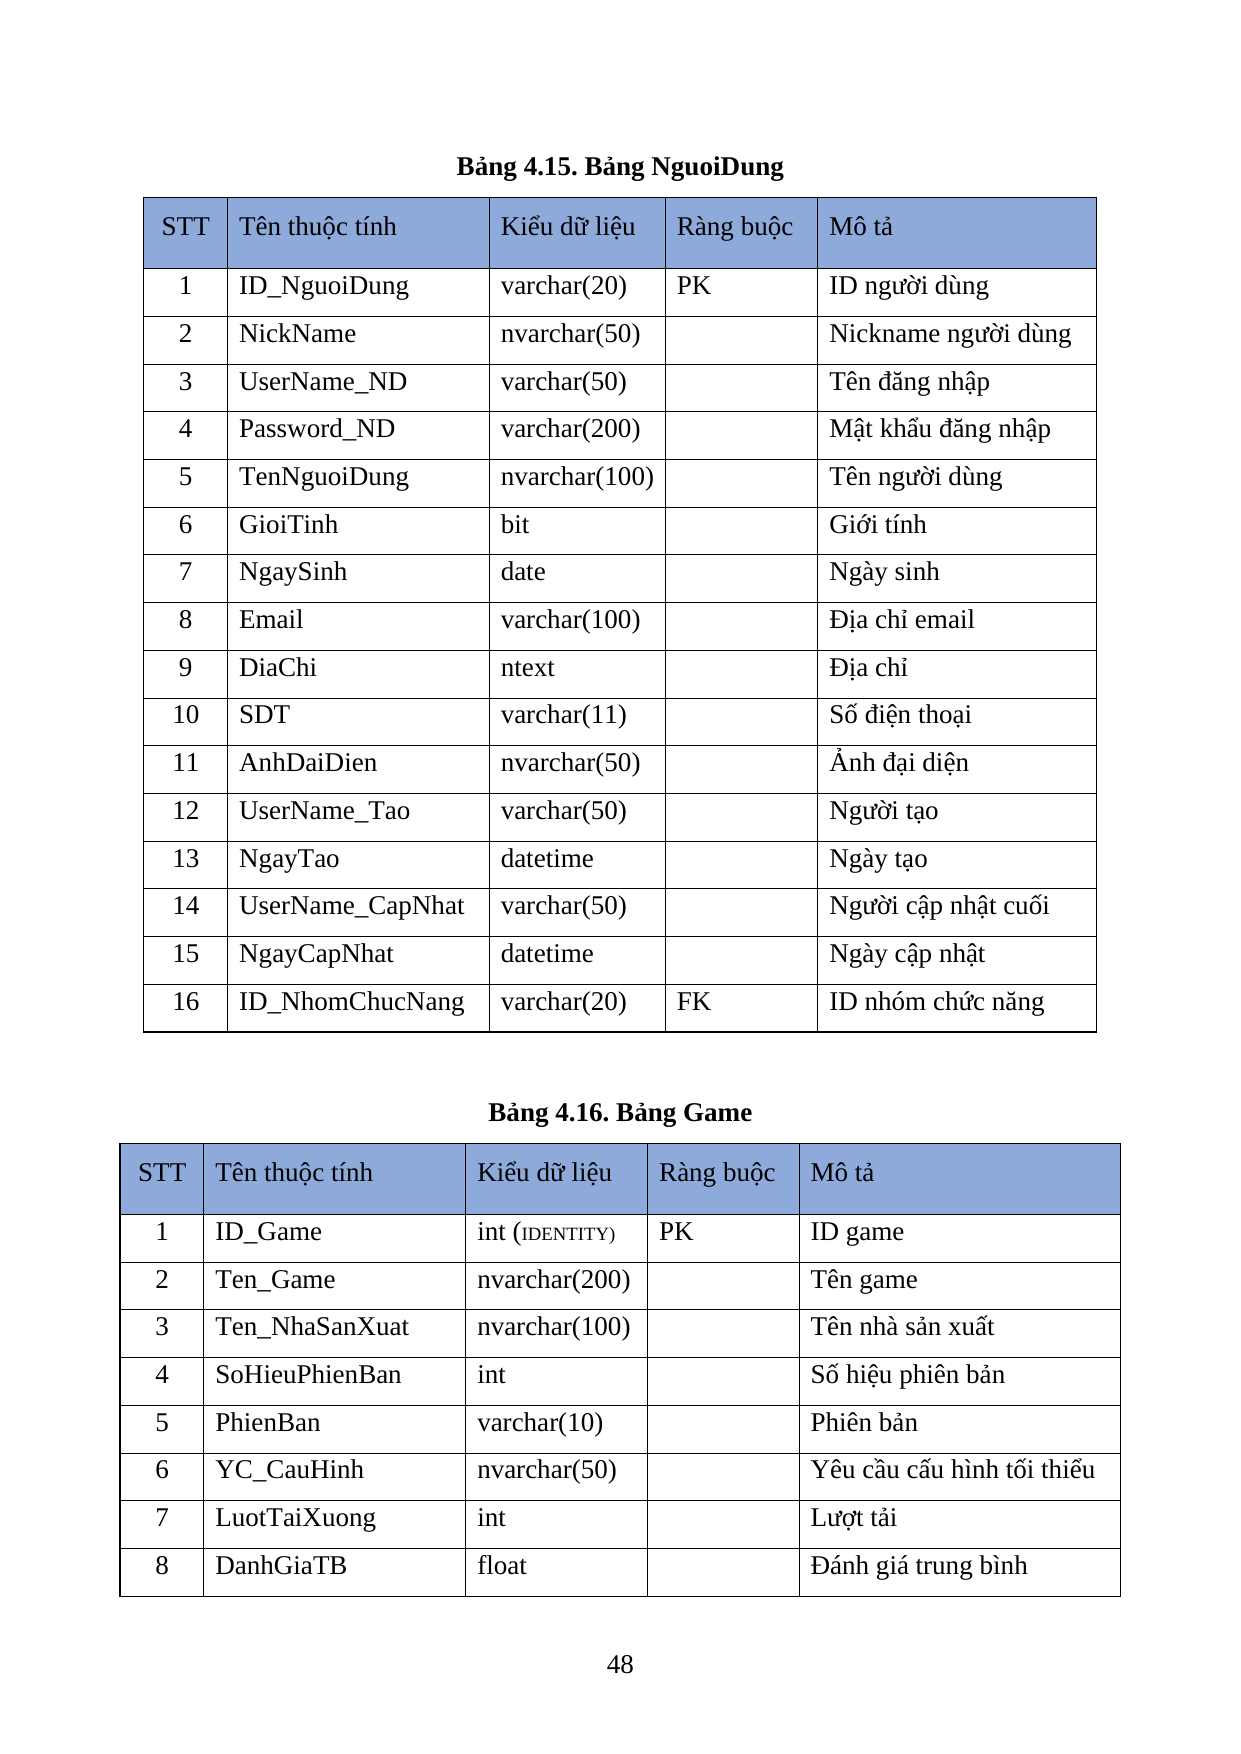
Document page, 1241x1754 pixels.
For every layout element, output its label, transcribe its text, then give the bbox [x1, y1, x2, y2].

table_cell PK [666, 269, 817, 316]
table_cell Ngày tạo [818, 842, 1096, 888]
table_cell int (IDENTITY) [466, 1215, 647, 1262]
table_header Tên thuộc tính [228, 198, 489, 268]
table_cell DiaChi [228, 651, 489, 697]
table_cell Số hiệu phiên bản [800, 1358, 1120, 1405]
table_cell ID_NguoiDung [228, 269, 489, 316]
table_cell Ngày sinh [818, 555, 1096, 602]
table_cell ID nhóm chức năng [818, 985, 1096, 1031]
table_header Kiểu dữ liệu [490, 198, 665, 268]
table_cell UserName_ND [228, 365, 489, 411]
table_cell [648, 1549, 799, 1596]
table_cell Đánh giá trung bình [800, 1549, 1120, 1596]
table_cell LuotTaiXuong [204, 1501, 465, 1548]
table_cell varchar(100) [490, 603, 665, 650]
table_cell Địa chỉ email [818, 603, 1096, 650]
table_cell Ngày cập nhật [818, 937, 1096, 984]
table_cell Email [228, 603, 489, 650]
table_cell Tên người dùng [818, 460, 1096, 507]
table_cell 5 [121, 1406, 203, 1452]
table_cell GioiTinh [228, 508, 489, 554]
table_cell [648, 1454, 799, 1500]
table_cell [666, 699, 817, 745]
table_cell bit [490, 508, 665, 554]
table_cell [666, 651, 817, 697]
table_header Mô tả [800, 1144, 1120, 1214]
table_cell AnhDaiDien [228, 746, 489, 793]
table_header Ràng buộc [666, 198, 817, 268]
table_cell 3 [144, 365, 227, 411]
table_cell 2 [144, 317, 227, 363]
table_cell PhienBan [204, 1406, 465, 1452]
table_cell varchar(11) [490, 699, 665, 745]
table_cell Phiên bản [800, 1406, 1120, 1452]
table_cell [666, 365, 817, 411]
table_cell NgayCapNhat [228, 937, 489, 984]
table_cell [666, 794, 817, 841]
table_cell varchar(50) [490, 365, 665, 411]
table_cell varchar(50) [490, 889, 665, 936]
table_cell NgayTao [228, 842, 489, 888]
table_cell ID_NhomChucNang [228, 985, 489, 1031]
table_cell ID game [800, 1215, 1120, 1262]
table_cell 1 [144, 269, 227, 316]
table_cell Tên đăng nhập [818, 365, 1096, 411]
table_cell YC_CauHinh [204, 1454, 465, 1500]
table_cell Địa chỉ [818, 651, 1096, 697]
table_cell [666, 746, 817, 793]
table_cell nvarchar(50) [490, 317, 665, 363]
table_cell [648, 1501, 799, 1548]
table_cell varchar(200) [490, 412, 665, 459]
table_cell ID_Game [204, 1215, 465, 1262]
table_cell [648, 1263, 799, 1309]
table_cell int [466, 1358, 647, 1405]
table_cell TenNguoiDung [228, 460, 489, 507]
table_cell 2 [121, 1263, 203, 1309]
table_cell varchar(50) [490, 794, 665, 841]
table_header STT [144, 198, 227, 268]
table_header Ràng buộc [648, 1144, 799, 1214]
table_cell 3 [121, 1310, 203, 1357]
table_cell varchar(10) [466, 1406, 647, 1452]
table_cell UserName_Tao [228, 794, 489, 841]
table_cell [666, 889, 817, 936]
table_header Kiểu dữ liệu [466, 1144, 647, 1214]
table_header Mô tả [818, 198, 1096, 268]
table_cell nvarchar(100) [466, 1310, 647, 1357]
table_cell 16 [144, 985, 227, 1031]
table_cell 8 [144, 603, 227, 650]
table_cell Lượt tải [800, 1501, 1120, 1548]
table_cell PK [648, 1215, 799, 1262]
table_cell Ten_NhaSanXuat [204, 1310, 465, 1357]
table_cell Số điện thoại [818, 699, 1096, 745]
table_cell 7 [144, 555, 227, 602]
table_cell 15 [144, 937, 227, 984]
table_cell [666, 317, 817, 363]
table_cell Mật khẩu đăng nhập [818, 412, 1096, 459]
table_cell Ten_Game [204, 1263, 465, 1309]
table_cell nvarchar(50) [490, 746, 665, 793]
table_cell 14 [144, 889, 227, 936]
table_cell datetime [490, 842, 665, 888]
table_cell 13 [144, 842, 227, 888]
table_cell Tên nhà sản xuất [800, 1310, 1120, 1357]
table_cell [648, 1358, 799, 1405]
table_cell SoHieuPhienBan [204, 1358, 465, 1405]
table_cell [666, 460, 817, 507]
table_cell 5 [144, 460, 227, 507]
table_cell 7 [121, 1501, 203, 1548]
table_cell int [466, 1501, 647, 1548]
table_cell nvarchar(50) [466, 1454, 647, 1500]
table_cell ID người dùng [818, 269, 1096, 316]
table_cell 11 [144, 746, 227, 793]
table_header Tên thuộc tính [204, 1144, 465, 1214]
table_cell 10 [144, 699, 227, 745]
table_cell 6 [144, 508, 227, 554]
table_cell [666, 412, 817, 459]
table_cell 8 [121, 1549, 203, 1596]
table_cell SDT [228, 699, 489, 745]
table_cell FK [666, 985, 817, 1031]
table_cell 12 [144, 794, 227, 841]
table_header STT [121, 1144, 203, 1214]
table_cell [648, 1406, 799, 1452]
table_cell NickName [228, 317, 489, 363]
table_cell Nickname người dùng [818, 317, 1096, 363]
table_cell Ảnh đại diện [818, 746, 1096, 793]
table_cell [666, 842, 817, 888]
table_cell ntext [490, 651, 665, 697]
table_cell Giới tính [818, 508, 1096, 554]
table_cell [666, 555, 817, 602]
table_cell 1 [121, 1215, 203, 1262]
table_cell varchar(20) [490, 985, 665, 1031]
table_cell nvarchar(200) [466, 1263, 647, 1309]
table_cell nvarchar(100) [490, 460, 665, 507]
table_cell Người cập nhật cuối [818, 889, 1096, 936]
table_cell Tên game [800, 1263, 1120, 1309]
table_cell [666, 937, 817, 984]
table_cell DanhGiaTB [204, 1549, 465, 1596]
table_cell [666, 603, 817, 650]
table_cell 4 [144, 412, 227, 459]
table_cell Người tạo [818, 794, 1096, 841]
table_cell [648, 1310, 799, 1357]
table_cell date [490, 555, 665, 602]
table_cell UserName_CapNhat [228, 889, 489, 936]
table_cell Password_ND [228, 412, 489, 459]
table_cell 9 [144, 651, 227, 697]
table_cell Yêu cầu cấu hình tối thiểu [800, 1454, 1120, 1500]
table_cell [666, 508, 817, 554]
table_cell datetime [490, 937, 665, 984]
table_cell float [466, 1549, 647, 1596]
table_cell 6 [121, 1454, 203, 1500]
table_cell NgaySinh [228, 555, 489, 602]
table_cell varchar(20) [490, 269, 665, 316]
table_cell 4 [121, 1358, 203, 1405]
